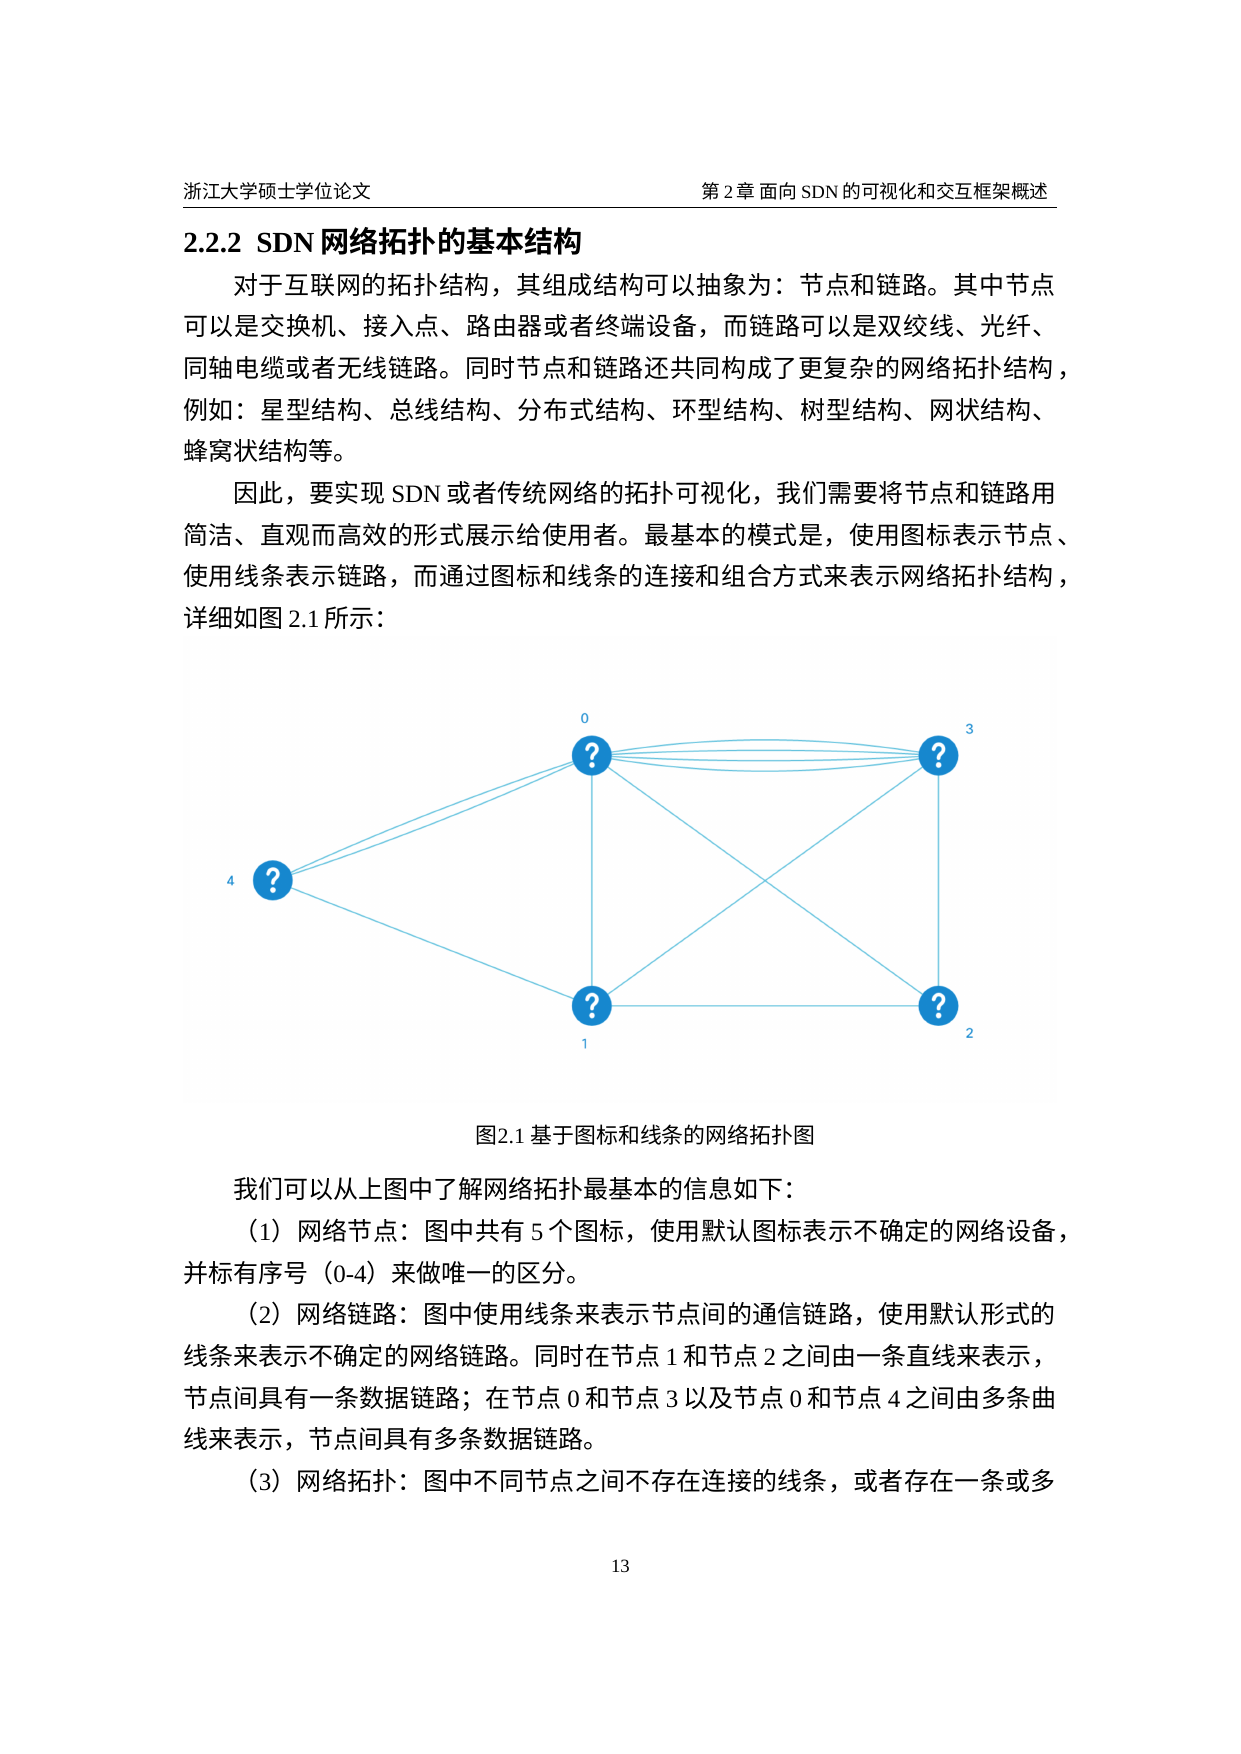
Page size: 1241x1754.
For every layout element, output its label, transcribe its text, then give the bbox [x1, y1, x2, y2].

subtitle SDN网络拓扑的基本结构 [183, 218, 1057, 261]
text 因此，要实现SDN或者传统网络的拓扑可视化，我们需要将节点和链路用简洁、直观而高效的形式展示给使用者。最基本的模式是，使用图标表示节点、使用线条表示链路，而通过图标和线条的连接和组合方式来表示网络拓扑结构，详细如图2.1所示： [183, 469, 1057, 636]
picture [183, 636, 1058, 1103]
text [183, 1457, 1057, 1499]
text （2）网络链路：图中使用线条来表示节点间的通信链路，使用默认形式的线条来表示不确定的网络链路。同时在节点1和节点2之间由一条直线来表示，节点间具有一条数据链路；在节点0和节点3以及节点0和节点4之间由多条曲线来表示，节点间具有多条数据链路。 [183, 1291, 1057, 1457]
text 对于互联网的拓扑结构，其组成结构可以抽象为：节点和链路。其中节点可以是交换机、接入点、路由器或者终端设备，而链路可以是双绞线、光纤、同轴电缆或者无线链路。同时节点和链路还共同构成了更复杂的网络拓扑结构，例如：星型结构、总线结构、分布式结构、环型结构、树型结构、网状结构、蜂窝状结构等。 [183, 261, 1057, 469]
text （1）网络节点：图中共有5个图标，使用默认图标表示不确定的网络设备，并标有序号（0-4）来做唯一的区分。 [183, 1207, 1057, 1291]
text 我们可以从上图中了解网络拓扑最基本的信息如下： [183, 1166, 1057, 1207]
text 图2.1 基于图标和线条的网络拓扑图 [183, 1103, 1057, 1150]
